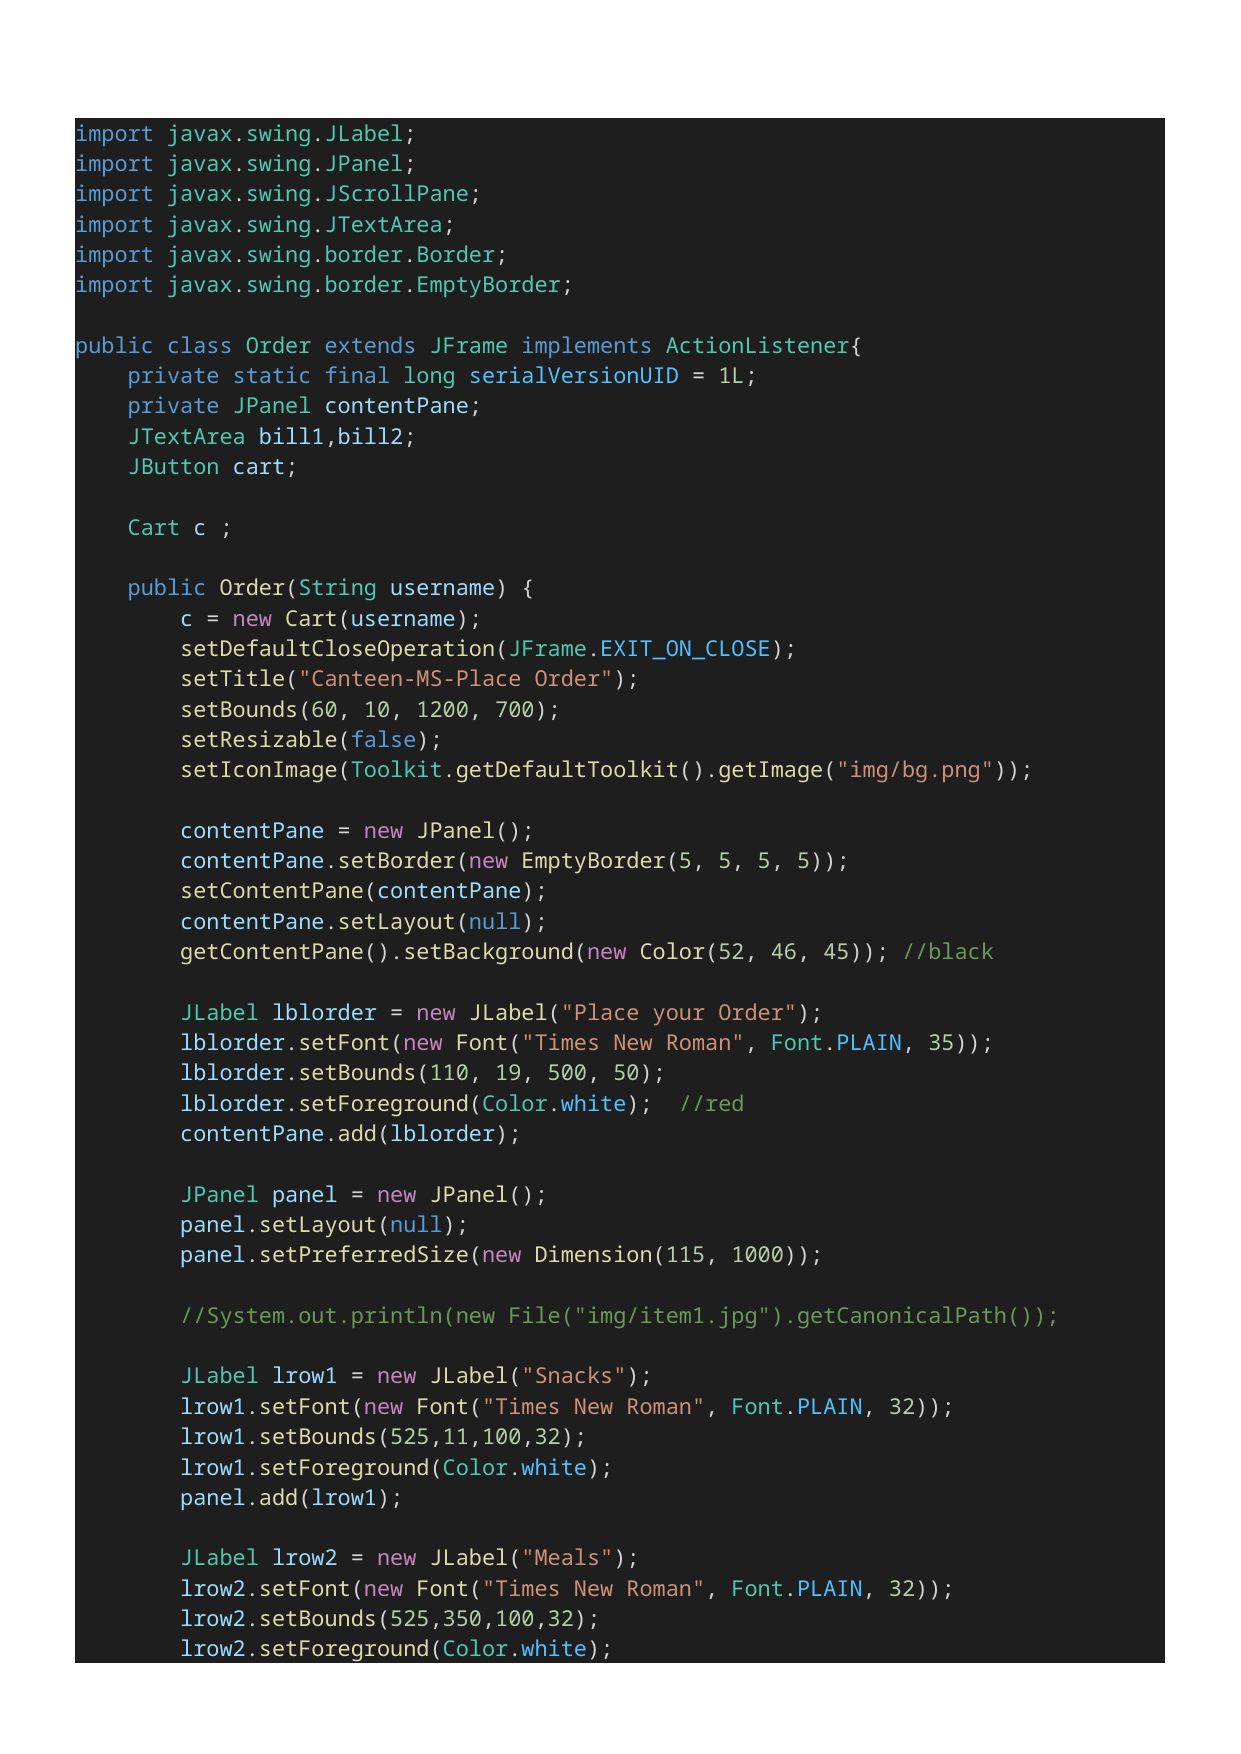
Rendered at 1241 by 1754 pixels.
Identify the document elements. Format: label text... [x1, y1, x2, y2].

text lblorder.setBounds(110, 19, 500, 50); [75, 1057, 1165, 1087]
text import javax.swing.JLabel; [75, 118, 1165, 147]
text import javax.swing.JPanel; [75, 148, 1165, 178]
text lrow2.setBounds(525,350,100,32); [75, 1603, 1165, 1633]
text lblorder.setFont(new Font("Times New Roman", Font.PLAIN, 35)); [75, 1027, 1165, 1057]
text setResizable(false); [75, 724, 1165, 754]
text public Order(String username) { [75, 572, 1165, 602]
text JButton cart; [75, 451, 1165, 481]
text lrow1.setFont(new Font("Times New Roman", Font.PLAIN, 32)); [75, 1391, 1165, 1421]
text JLabel lrow2 = new JLabel("Meals"); [75, 1542, 1165, 1572]
text setDefaultCloseOperation(JFrame.EXIT_ON_CLOSE); [75, 633, 1165, 663]
text //System.out.println(new File("img/item1.jpg").getCanonicalPath()); [75, 1300, 1165, 1330]
text import javax.swing.border.EmptyBorder; [75, 269, 1165, 299]
text JTextArea bill1,bill2; [75, 421, 1165, 451]
text getContentPane().setBackground(new Color(52, 46, 45)); //black [75, 936, 1165, 966]
text setContentPane(contentPane); [75, 876, 1165, 905]
text panel.setLayout(null); [75, 1209, 1165, 1239]
text lrow2.setFont(new Font("Times New Roman", Font.PLAIN, 32)); [75, 1573, 1165, 1602]
text setTitle("Canteen-MS-Place Order"); [75, 663, 1165, 693]
text Cart c ; [75, 512, 1165, 542]
text public class Order extends JFrame implements ActionListener{ [75, 330, 1165, 360]
text lrow2.setForeground(Color.white); [75, 1633, 1165, 1663]
text import javax.swing.border.Border; [75, 239, 1165, 269]
text lblorder.setForeground(Color.white); //red [75, 1088, 1165, 1117]
text private JPanel contentPane; [75, 391, 1165, 420]
text c = new Cart(username); [75, 603, 1165, 632]
text setBounds(60, 10, 1200, 700); [75, 694, 1165, 723]
text contentPane.setLayout(null); [75, 906, 1165, 936]
text import javax.swing.JTextArea; [75, 209, 1165, 238]
text setIconImage(Toolkit.getDefaultToolkit().getImage("img/bg.png")); [75, 754, 1165, 784]
text lrow1.setForeground(Color.white); [75, 1451, 1165, 1481]
text contentPane.setBorder(new EmptyBorder(5, 5, 5, 5)); [75, 845, 1165, 875]
text panel.add(lrow1); [75, 1482, 1165, 1512]
text lrow1.setBounds(525,11,100,32); [75, 1421, 1165, 1451]
text contentPane.add(lblorder); [75, 1118, 1165, 1148]
text contentPane = new JPanel(); [75, 815, 1165, 845]
text private static final long serialVersionUID = 1L; [75, 360, 1165, 390]
text JLabel lblorder = new JLabel("Place your Order"); [75, 997, 1165, 1027]
text JLabel lrow1 = new JLabel("Snacks"); [75, 1361, 1165, 1390]
text import javax.swing.JScrollPane; [75, 178, 1165, 208]
text panel.setPreferredSize(new Dimension(115, 1000)); [75, 1239, 1165, 1269]
text JPanel panel = new JPanel(); [75, 1179, 1165, 1208]
